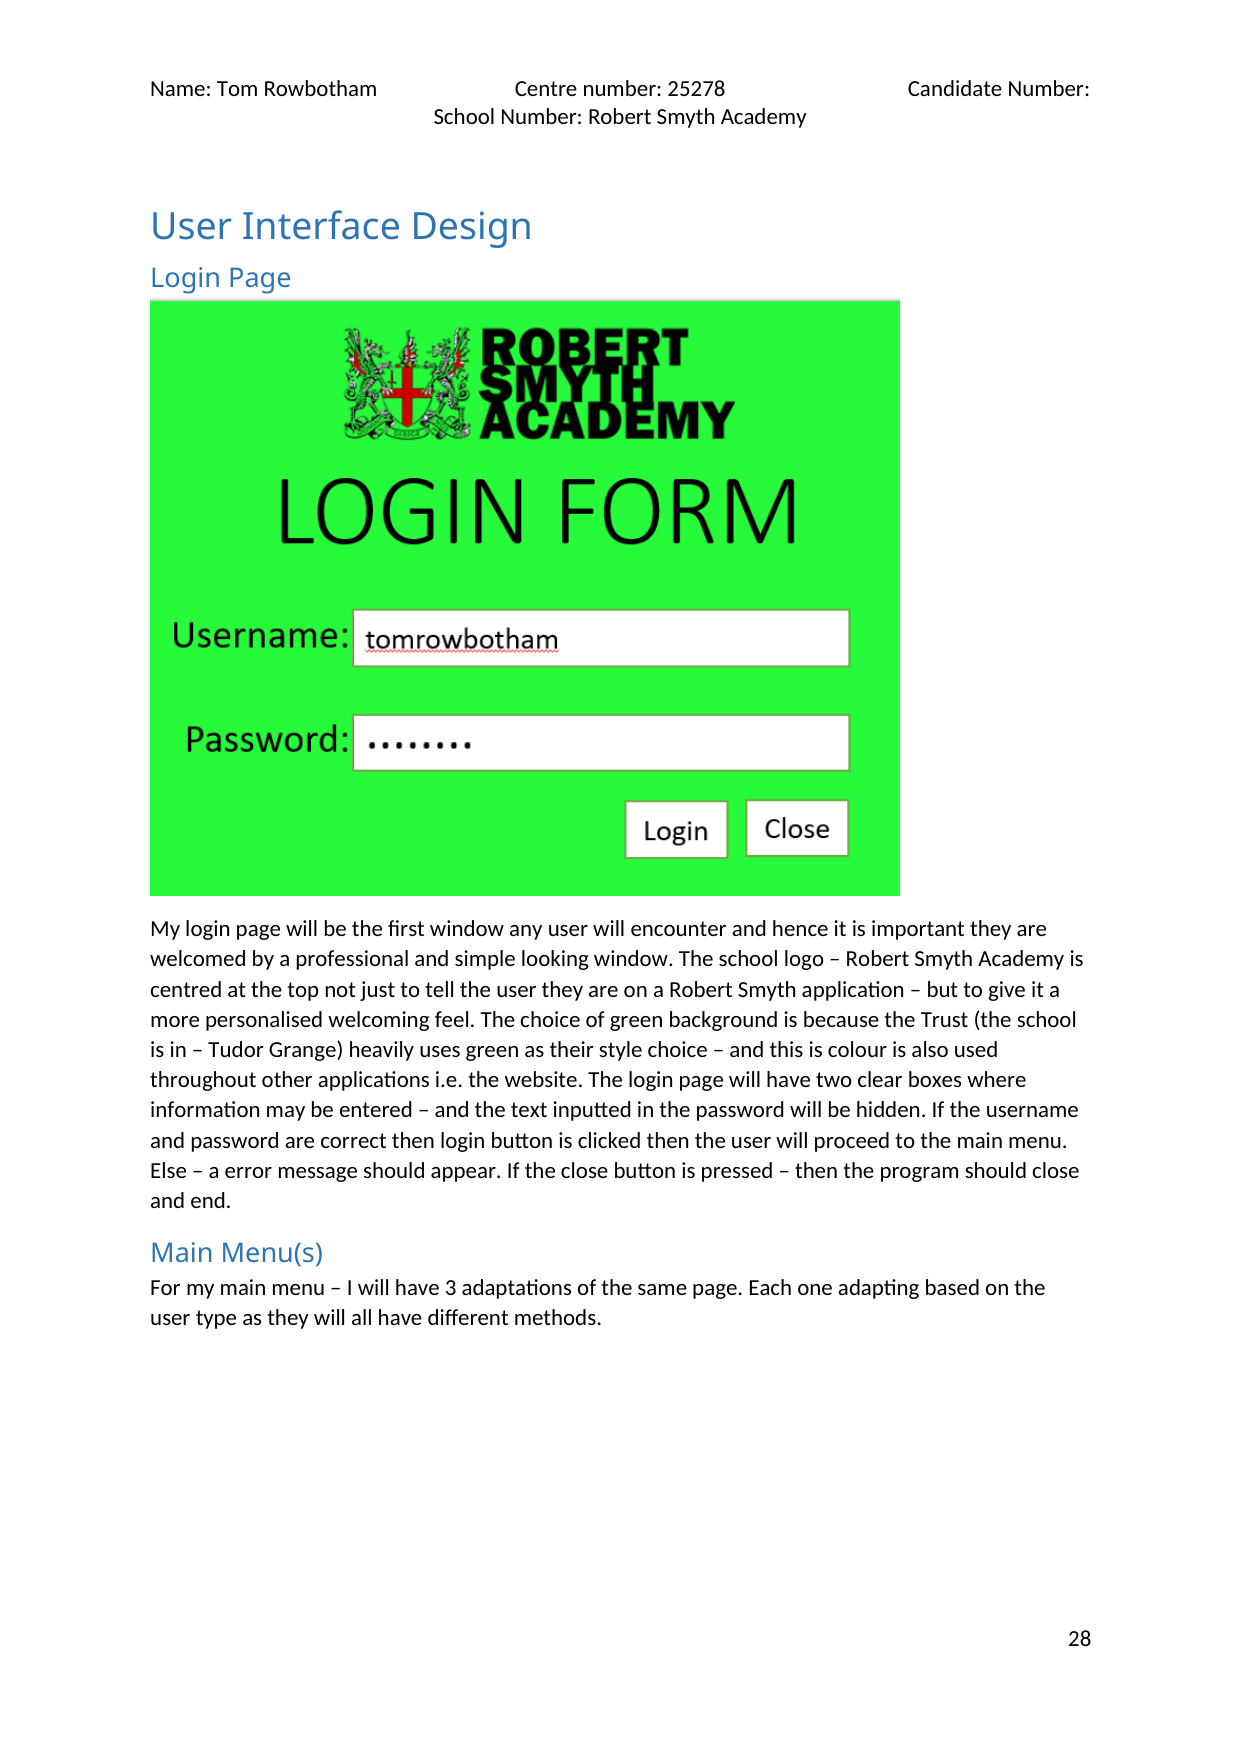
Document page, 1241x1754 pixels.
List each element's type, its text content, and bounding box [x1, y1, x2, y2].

subtitle Login Page [150, 259, 1090, 296]
picture [150, 298, 901, 896]
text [150, 1273, 1090, 1331]
subtitle Main Menu(s) [150, 1233, 1090, 1270]
subtitle User Interface Design [150, 150, 1090, 251]
text My login page will be the first window any user will encounter and hence it is important they are welcomed by a professional and simple looking window. The school logo – Robert Smyth Academy is centred at the top not just to tell the user they are on a Robert Smyth application – but to give it a more personalised welcoming feel. The choice of green background is because the Trust (the school is in – Tudor Grange) heavily uses green as their style choice – and this is colour is also used throughout other applications i.e. the website. The login page will have two clear boxes where information may be entered – and the text inputted in the password will be hidden. If the username and password are correct then login button is clicked then the user will proceed to the main menu. Else – a error message should appear. If the close button is pressed – then the program should close and end. [150, 914, 1090, 1214]
